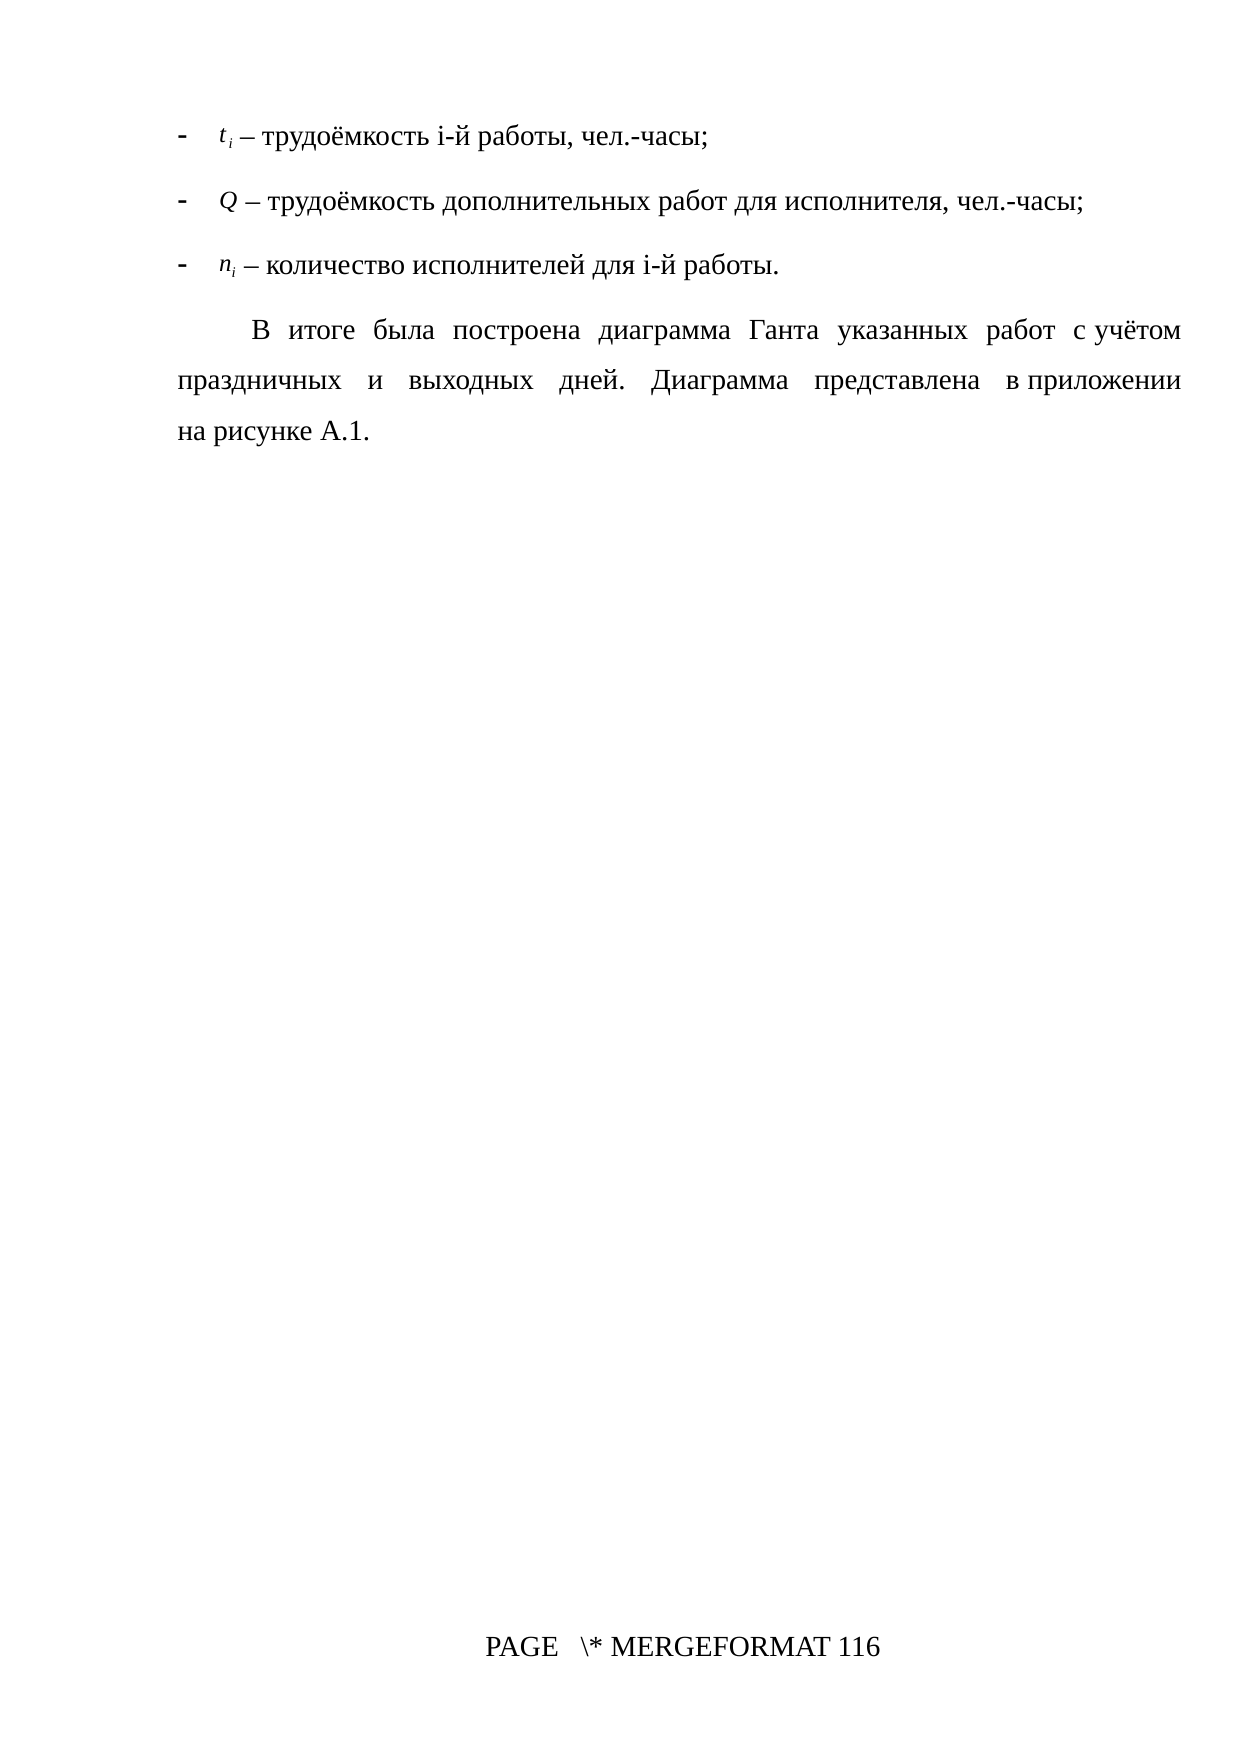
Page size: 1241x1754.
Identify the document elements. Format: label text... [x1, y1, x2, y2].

list – количество исполнителей для i-й работы. [177, 247, 1181, 283]
text В итоге была построена диаграмма Ганта указанных работ с учётом праздничных и выходных дней. Диаграмма представлена в приложении на рисунке А.1. [177, 312, 1181, 446]
list – трудоёмкость дополнительных работ для исполнителя, чел.-часы; [177, 183, 1181, 218]
list – трудоёмкость i-й работы, чел.-часы; [177, 118, 1181, 154]
